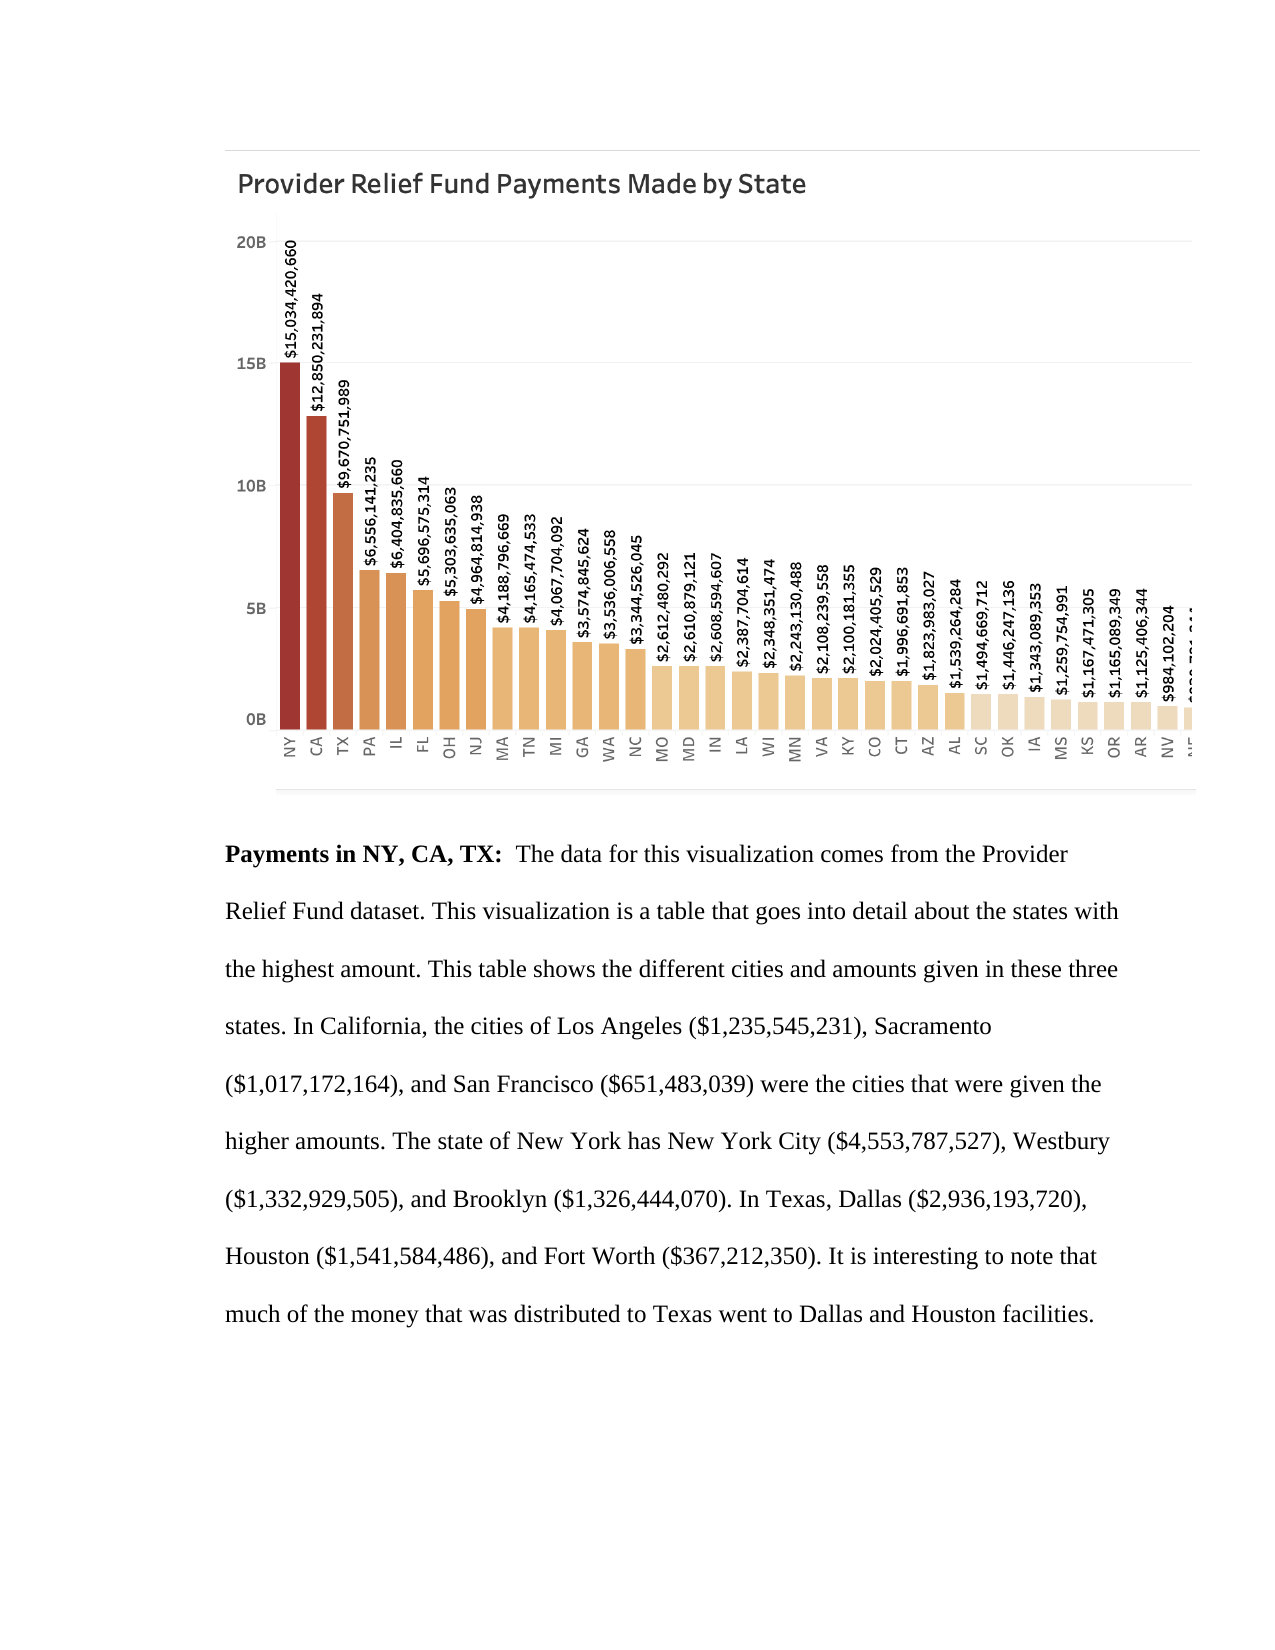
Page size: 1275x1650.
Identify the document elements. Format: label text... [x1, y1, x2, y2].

picture [225, 150, 1200, 795]
text Payments in NY, CA, TX: The data for this visualization comes from the Provider Relief Fund dataset. This visualization is a table that goes into detail about the states with the highest amount. This table shows the different cities and amounts given in these three states. In California, the cities of Los Angeles ($1,235,545,231), Sacramento ($1,017,172,164), and San Francisco ($651,483,039) were the cities that were given the higher amounts. The state of New York has New York City ($4,553,787,527), Westbury ($1,332,929,505), and Brooklyn ($1,326,444,070). In Texas, Dallas ($2,936,193,720), Houston ($1,541,584,486), and Fort Worth ($367,212,350). It is interesting to note that much of the money that was distributed to Texas went to Dallas and Houston facilities. [225, 839, 1125, 1328]
